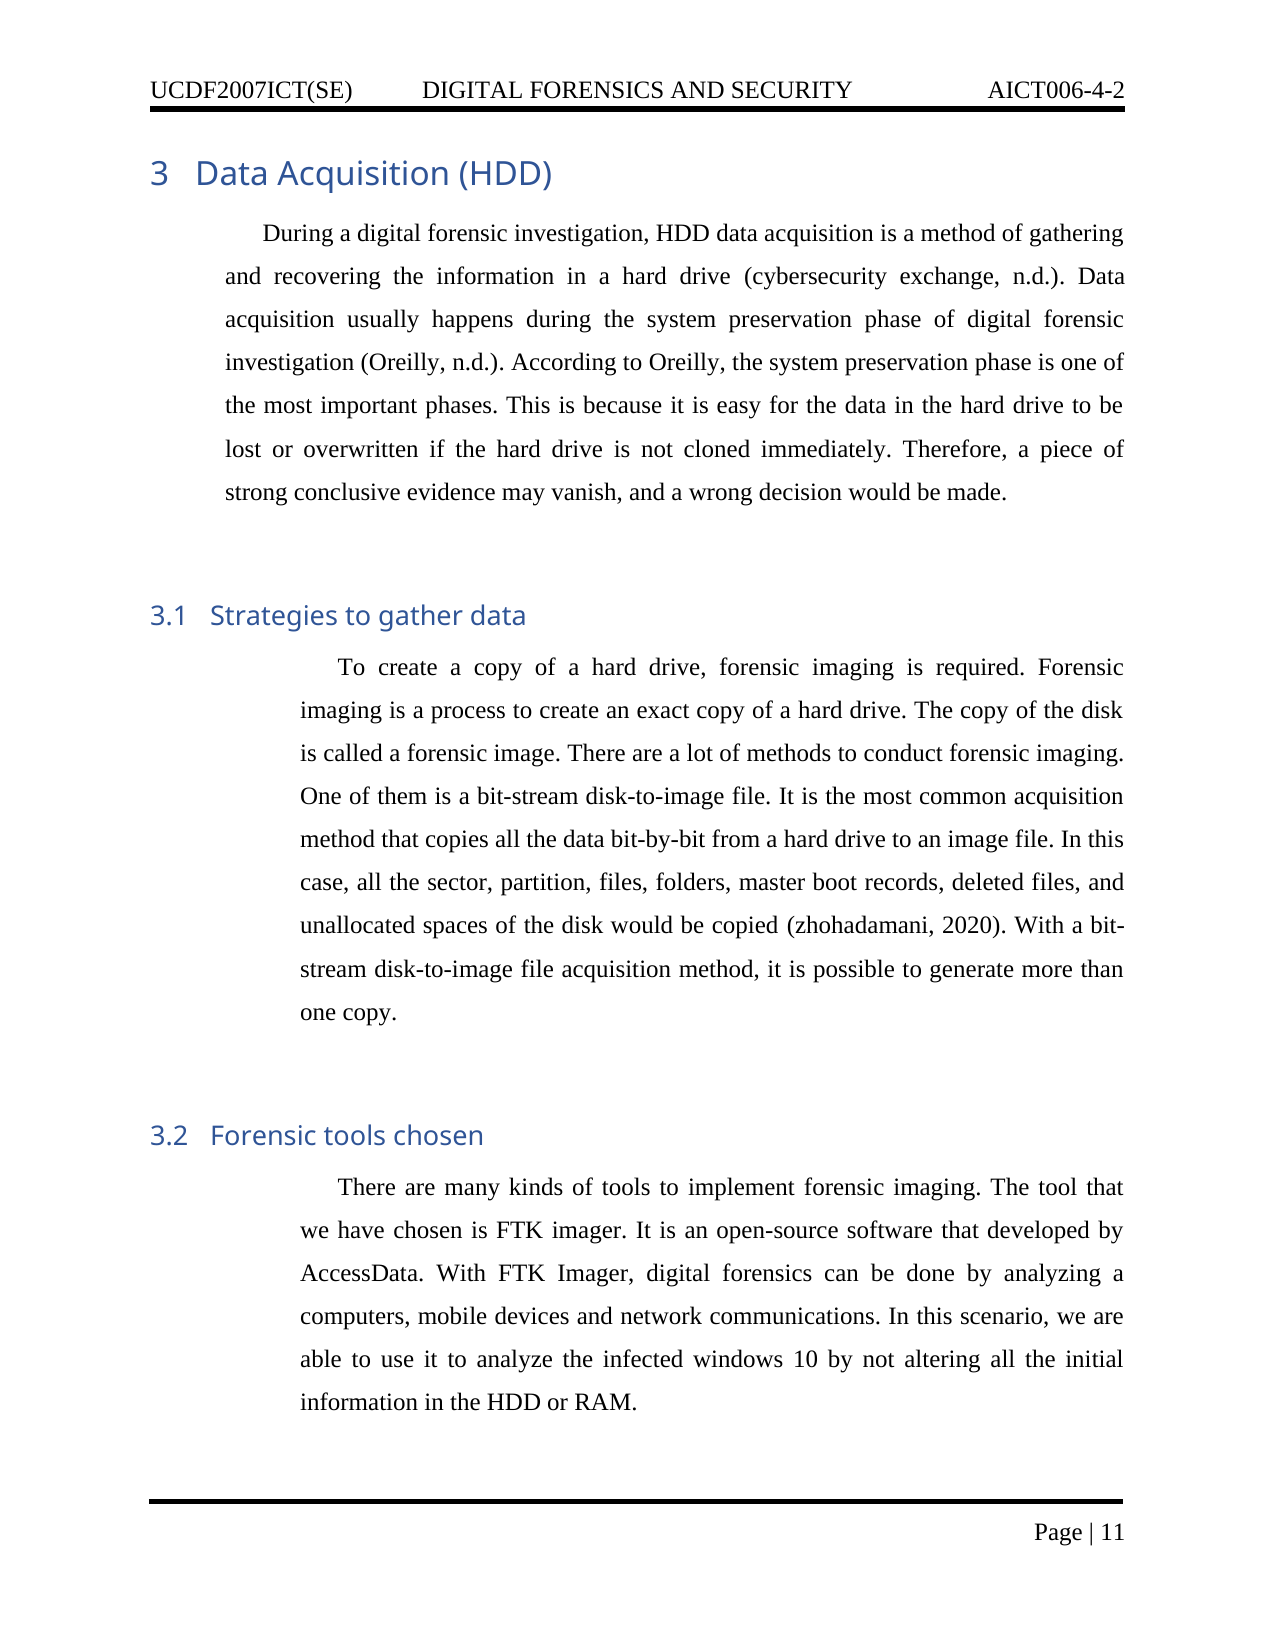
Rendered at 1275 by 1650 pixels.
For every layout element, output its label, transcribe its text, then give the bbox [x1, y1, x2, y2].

subtitle Forensic tools chosen [150, 1116, 1125, 1153]
list During a digital forensic investigation, HDD data acquisition is a method of gathering and recovering the information in a hard drive. Data acquisition usually happens during the system preservation phase of digital forensic investigation. According to Oreilly, the system preservation phase is one of the most important phases. This is because it is easy for the data in the hard drive to be lost or overwritten if the hard drive is not cloned immediately. Therefore, a piece of strong conclusive evidence may vanish, and a wrong decision would be made. [225, 218, 1125, 506]
list To create a copy of a hard drive, forensic imaging is required. Forensic imaging is a process to create an exact copy of a hard drive. The copy of the disk is called a forensic image. There are a lot of methods to conduct forensic imaging. One of them is a bit-stream disk-to-image file. It is the most common acquisition method that copies all the data bit-by-bit from a hard drive to an image file. In this case, all the sector, partition, files, folders, master boot records, deleted files, and unallocated spaces of the disk would be copied. With a bit-stream disk-to-image file acquisition method, it is possible to generate more than one copy. [300, 652, 1125, 1026]
subtitle Data Acquisition (HDD) [150, 150, 1125, 195]
subtitle Strategies to gather data [150, 596, 1125, 633]
list There are many kinds of tools to implement forensic imaging. The tool that we have chosen is FTK imager. It is an open-source software that developed by AccessData. With FTK Imager, digital forensics can be done by analyzing a computers, mobile devices and network communications. In this scenario, we are able to use it to analyze the infected windows 10 by not altering all the initial information in the HDD or RAM. [300, 1172, 1125, 1416]
